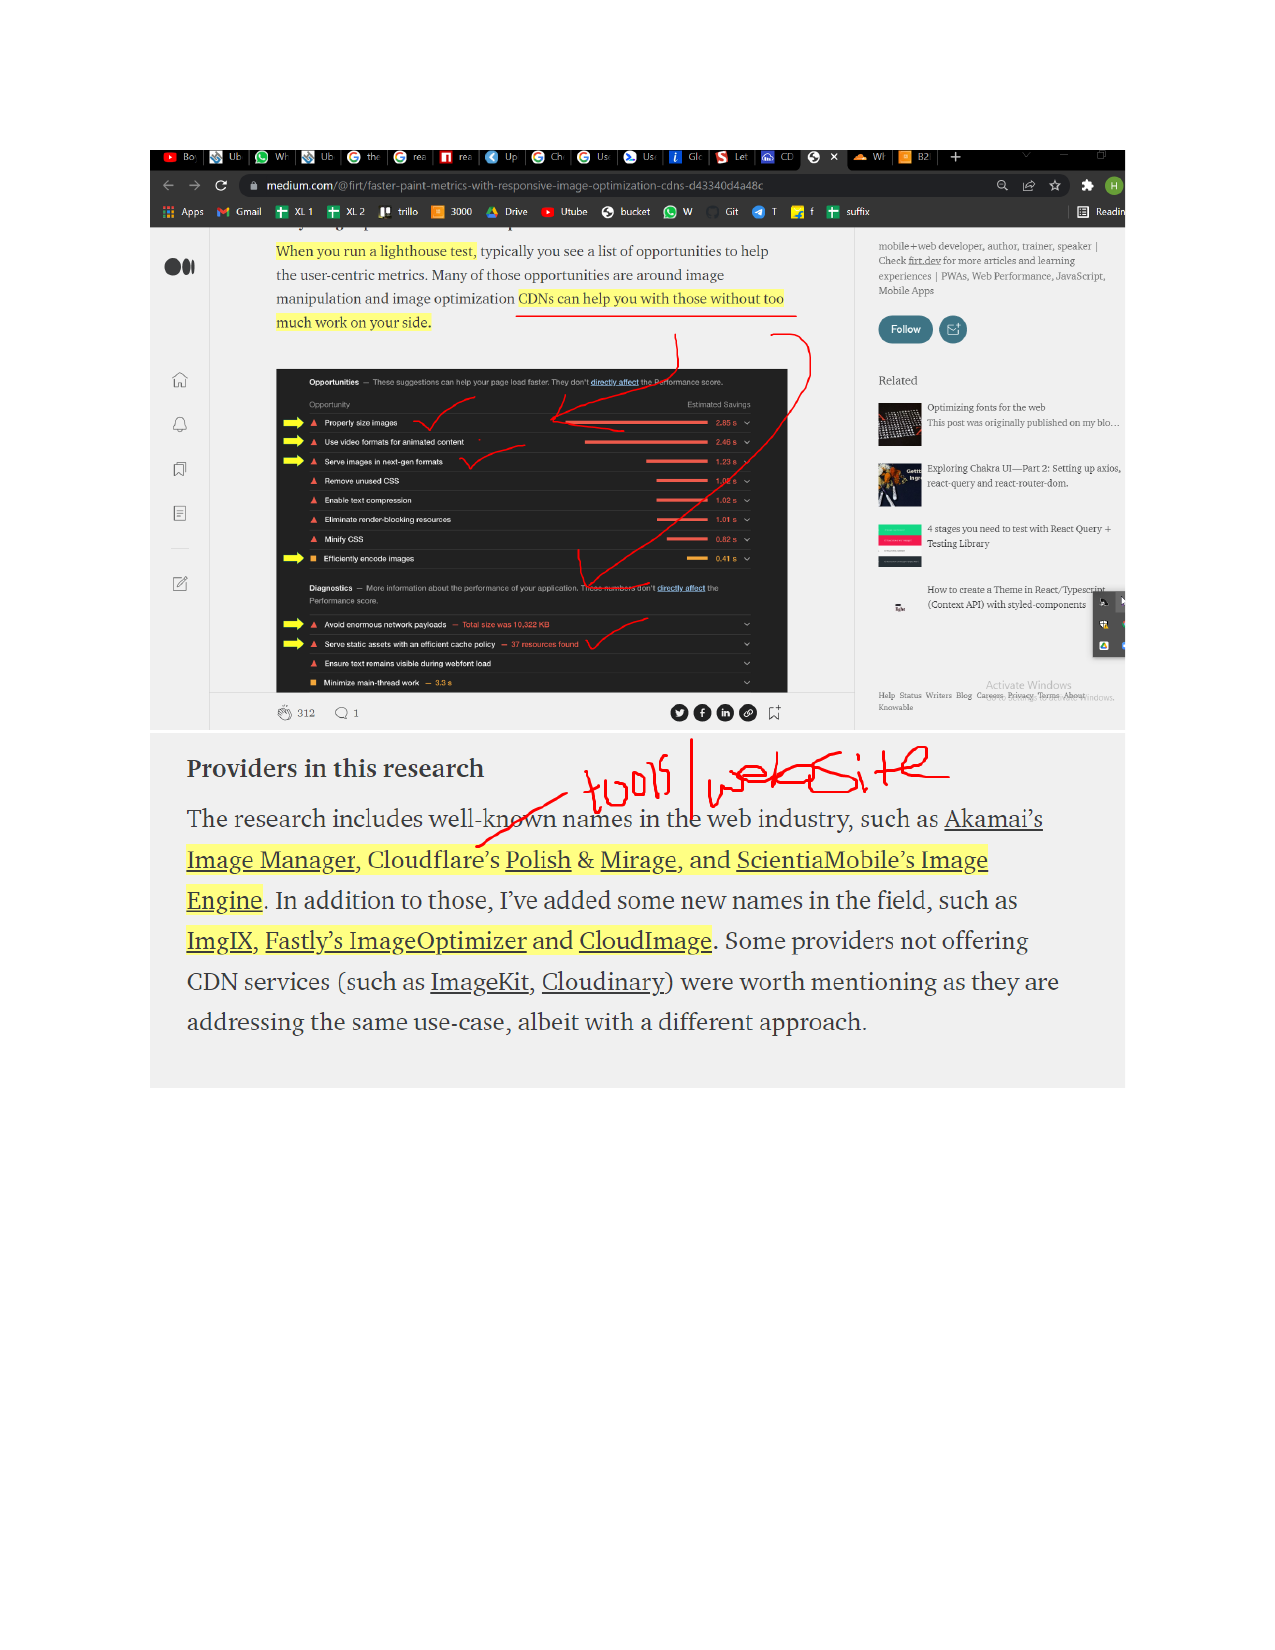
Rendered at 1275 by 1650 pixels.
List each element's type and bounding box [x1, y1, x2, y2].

picture [150, 150, 1125, 730]
picture [150, 733, 1125, 1088]
